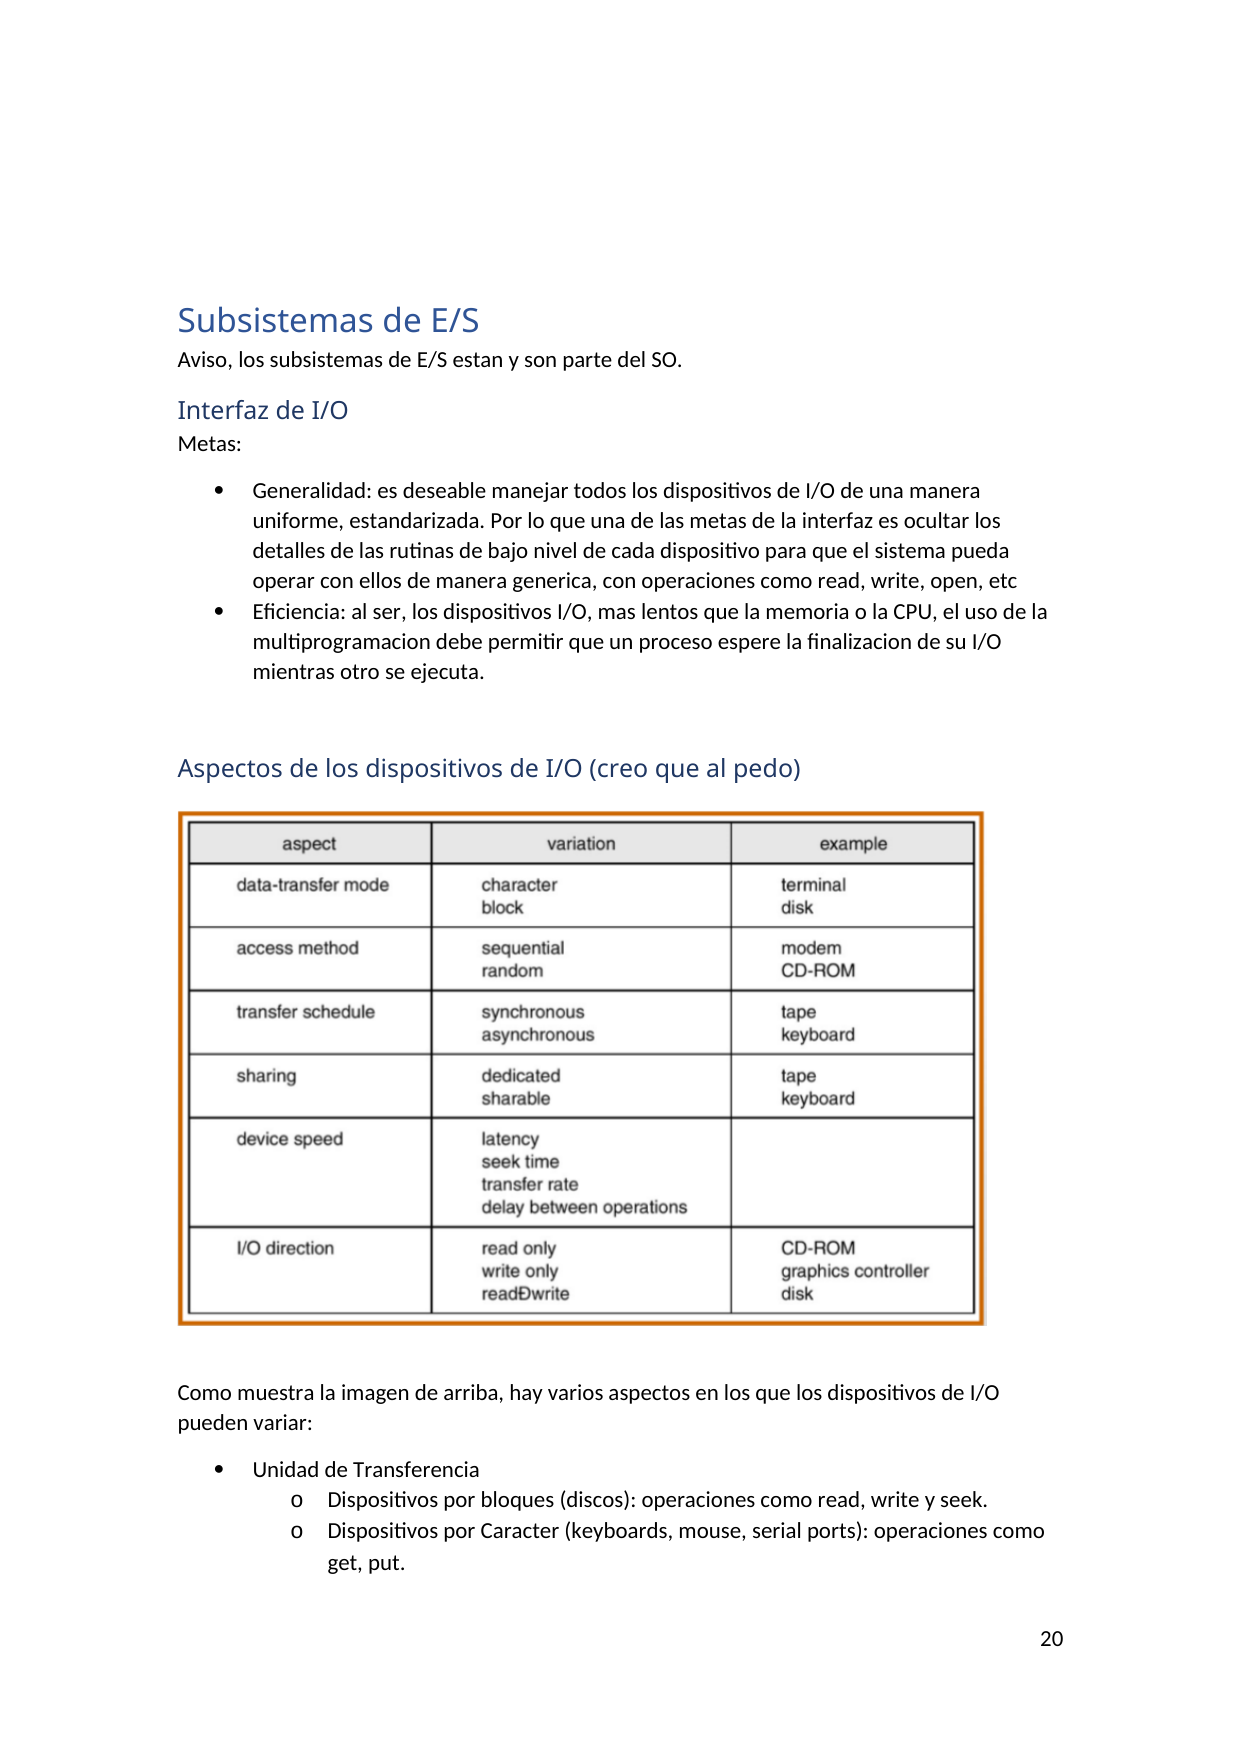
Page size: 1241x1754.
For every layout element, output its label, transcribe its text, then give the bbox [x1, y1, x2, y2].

subtitle Interfaz de I/O [177, 392, 1063, 426]
picture [177, 809, 987, 1326]
text Aviso, los subsistemas de E/S estan y son parte del SO. [177, 346, 1063, 373]
list Dispositivos por Caracter (keyboards, mouse, serial ports): operaciones como get, put. [290, 1517, 1063, 1576]
list Eficiencia: al ser, los dispositivos I/O, mas lentos que la memoria o la CPU, el uso de la multiprogramacion debe permitir que un proceso espere la finalizacion de su I/O mientras otro se ejecuta. [215, 597, 1063, 685]
list Generalidad: es deseable manejar todos los dispositivos de I/O de una manera uniforme, estandarizada. Por lo que una de las metas de la interfaz es ocultar los detalles de las rutinas de bajo nivel de cada dispositivo para que el sistema pueda operar con ellos de manera generica, con operaciones como read, write, open, etc [215, 476, 1063, 595]
subtitle Subsistemas de E/S [177, 297, 1063, 342]
text Como muestra la imagen de arriba, hay varios aspectos en los que los dispositivos de I/O pueden variar: [177, 1378, 1063, 1436]
subtitle Aspectos de los dispositivos de I/O (creo que al pedo) [177, 751, 1063, 785]
text Metas: [177, 429, 1063, 457]
list Unidad de Transferencia [215, 1455, 1063, 1483]
list Dispositivos por bloques (discos): operaciones como read, write y seek. [290, 1485, 1063, 1514]
